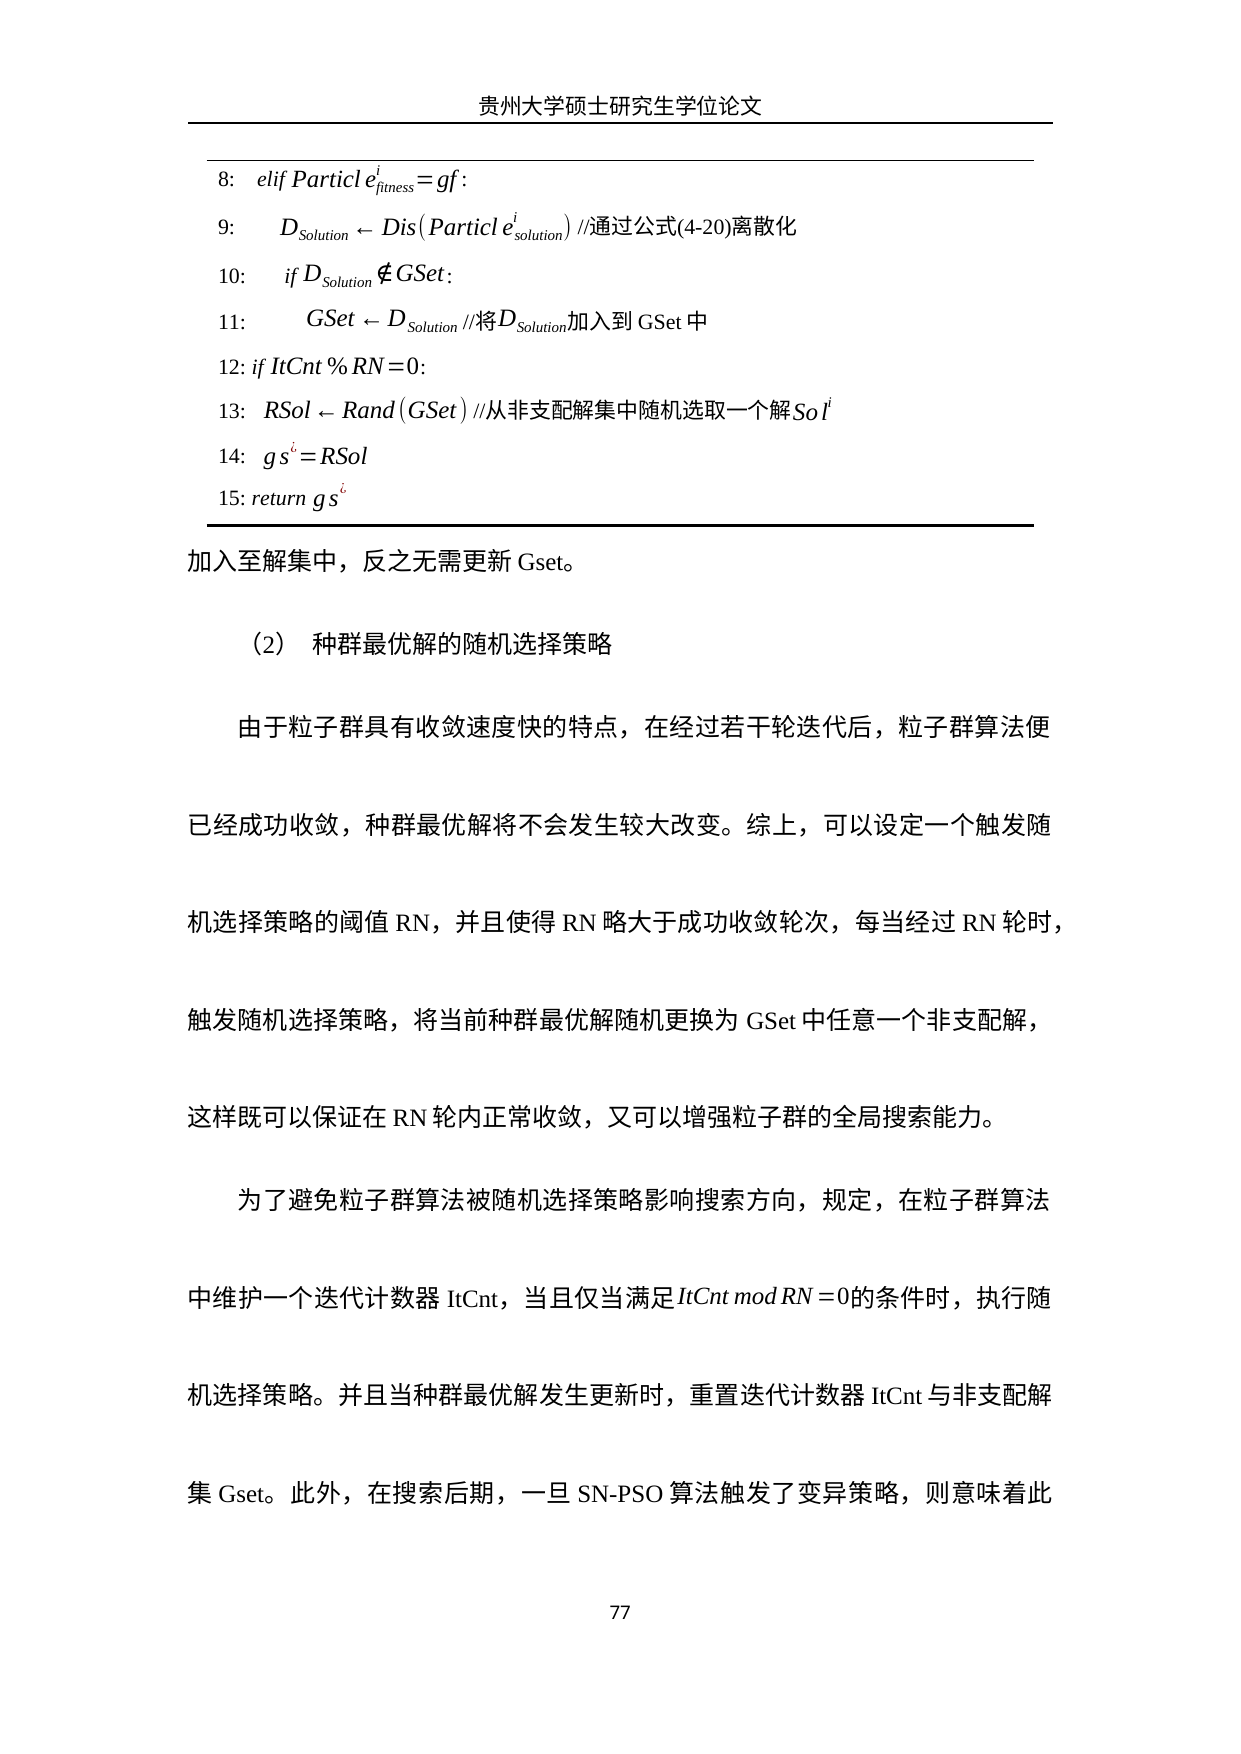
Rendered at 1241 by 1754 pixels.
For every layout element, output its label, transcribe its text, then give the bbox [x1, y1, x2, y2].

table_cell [207, 161, 1033, 524]
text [187, 1166, 1053, 1524]
list 种群最优解的随机选择策略 [237, 610, 1053, 675]
text 加入至解集中，反之无需更新Gset。 [187, 527, 1053, 592]
text 由于粒子群具有收敛速度快的特点，在经过若干轮迭代后，粒子群算法便已经成功收敛，种群最优解将不会发生较大改变。综上，可以设定一个触发随机选择策略的阈值RN，并且使得RN略大于成功收敛轮次，每当经过RN轮时，触发随机选择策略，将当前种群最优解随机更换为GSet中任意一个非支配解，这样既可以保证在RN轮内正常收敛，又可以增强粒子群的全局搜索能力。 [187, 693, 1053, 1148]
